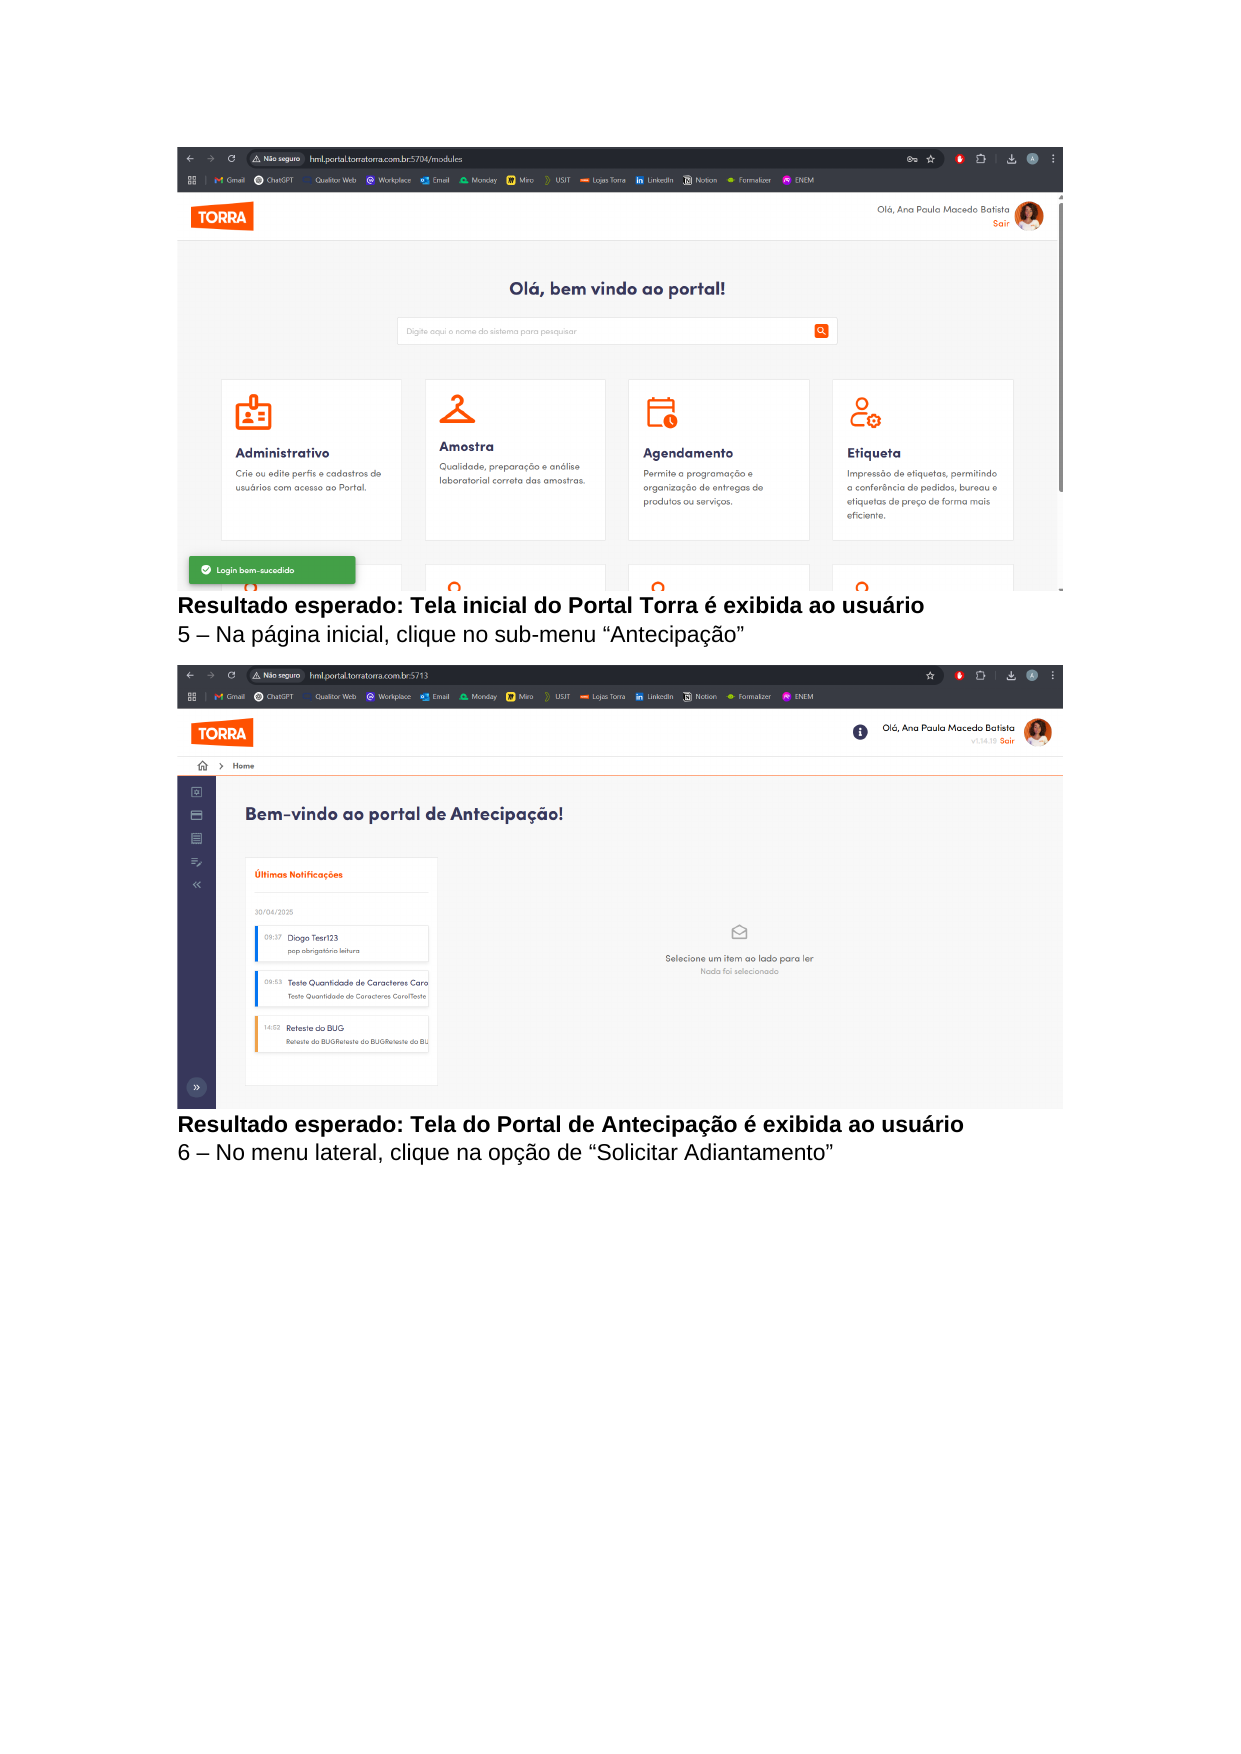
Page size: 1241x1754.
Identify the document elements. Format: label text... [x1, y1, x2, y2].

picture [177, 147, 1063, 591]
text Resultado esperado: Tela do Portal de Antecipação é exibida ao usuário 6 – No menu lateral, clique na opção de “Solicitar Adiantamento” [177, 1109, 1063, 1166]
picture [177, 665, 1063, 1109]
text Resultado esperado: Tela inicial do Portal Torra é exibida ao usuário 5 – Na página inicial, clique no sub-menu “Antecipação” [177, 591, 1063, 647]
